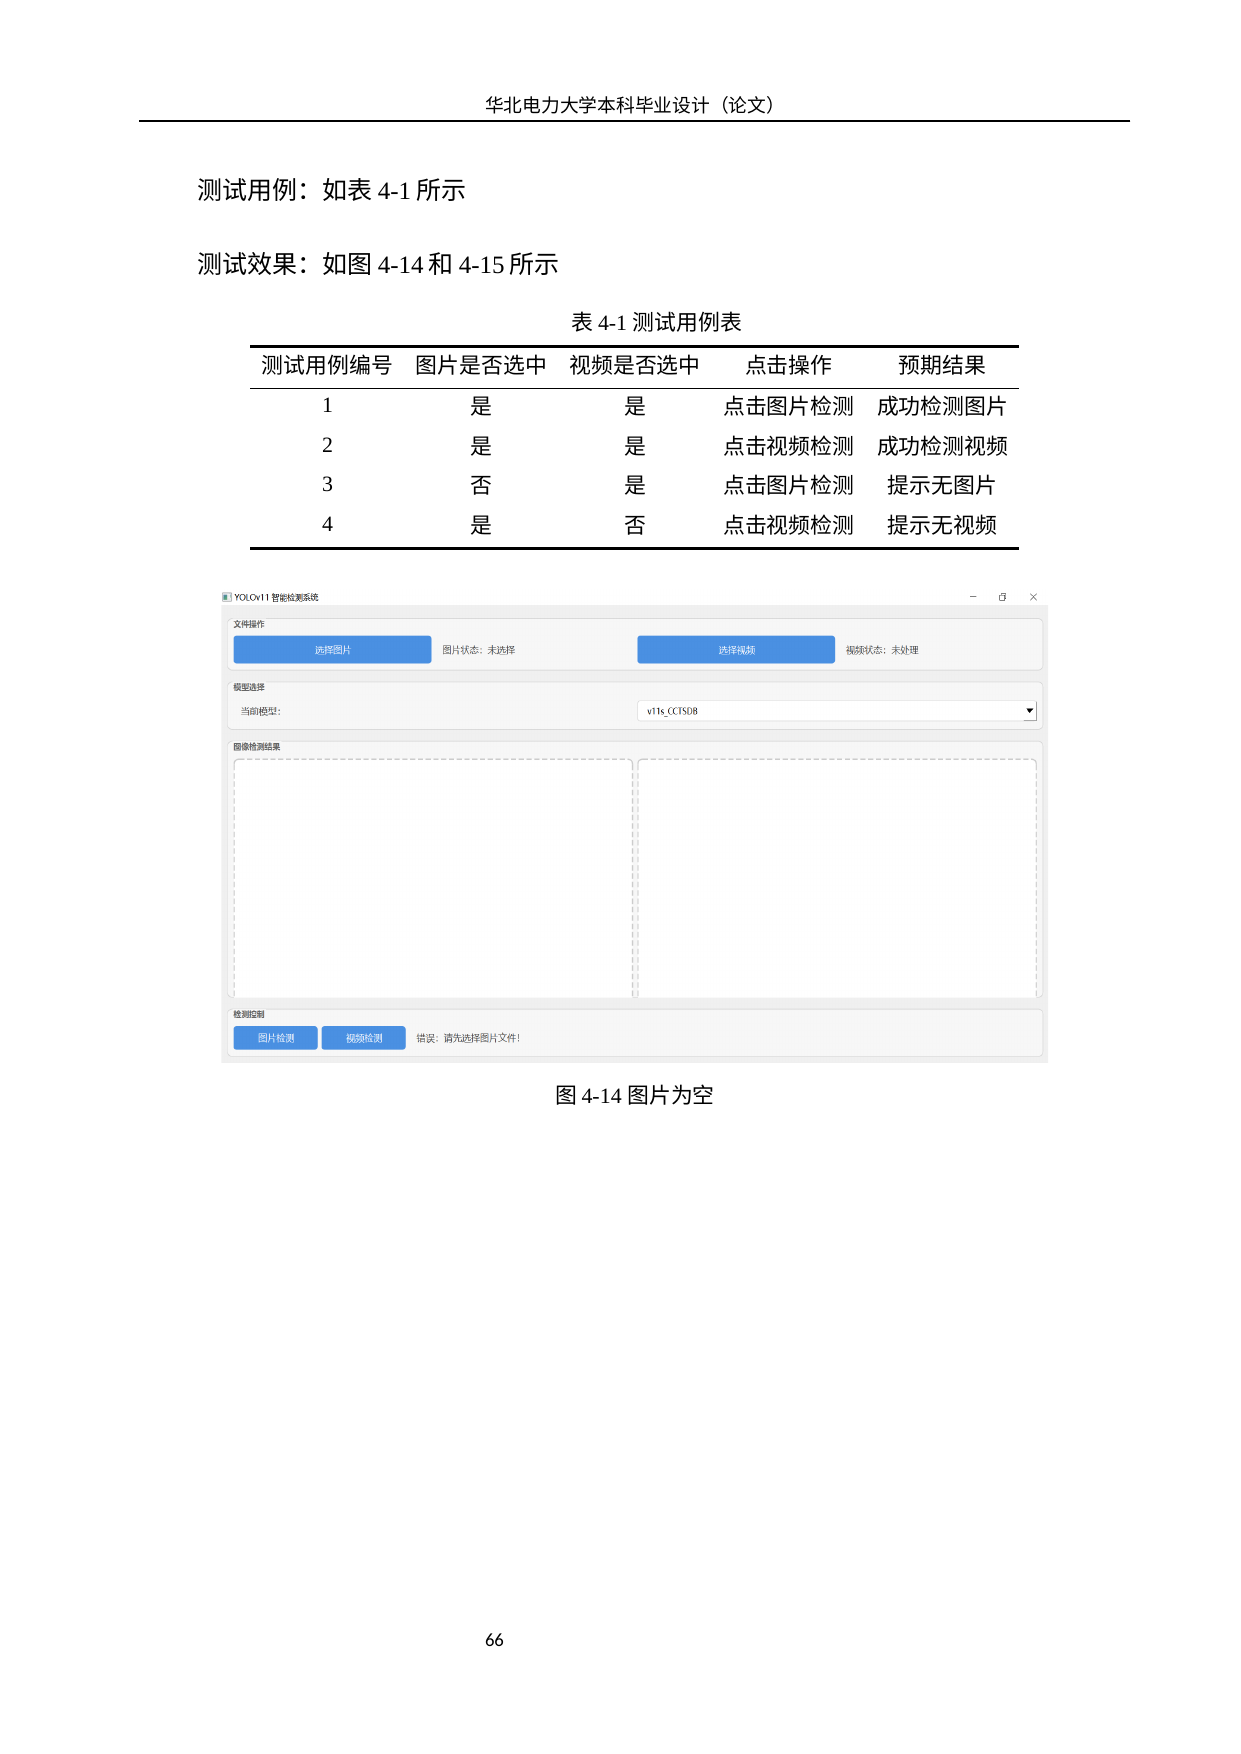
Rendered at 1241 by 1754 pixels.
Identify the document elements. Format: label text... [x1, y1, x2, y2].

table_cell 点击图片检测 [712, 389, 865, 428]
table_header 视频是否选中 [558, 348, 712, 388]
table_cell 成功检测视频 [865, 428, 1019, 468]
table_header 图片是否选中 [404, 348, 558, 388]
picture [221, 589, 1049, 1063]
text 图4-14 图片为空 [148, 1077, 1122, 1110]
table_cell 提示无图片 [865, 468, 1019, 507]
table_header 点击操作 [712, 348, 865, 388]
table_cell 否 [404, 468, 558, 507]
table_cell 点击视频检测 [712, 428, 865, 468]
table_cell 是 [558, 389, 712, 428]
table_cell 否 [558, 508, 712, 547]
table_cell 1 [250, 389, 404, 428]
list 表4-1 测试用例表 [148, 304, 1122, 337]
table_header 预期结果 [865, 348, 1019, 388]
table_cell 是 [558, 428, 712, 468]
table_cell 点击视频检测 [712, 508, 865, 547]
table_header 测试用例编号 [250, 348, 404, 388]
table_cell 点击图片检测 [712, 468, 865, 507]
table_cell 3 [250, 468, 404, 507]
list 测试效果：如图4-14和4-15所示 [148, 230, 1122, 295]
table_cell 4 [250, 508, 404, 547]
table_cell 提示无视频 [865, 508, 1019, 547]
table_cell 成功检测图片 [865, 389, 1019, 428]
table_cell 是 [558, 468, 712, 507]
table_cell 是 [404, 508, 558, 547]
list 测试用例：如表4-1所示 [148, 156, 1122, 221]
table_cell 是 [404, 428, 558, 468]
table_cell 是 [404, 389, 558, 428]
table_cell 2 [250, 428, 404, 468]
